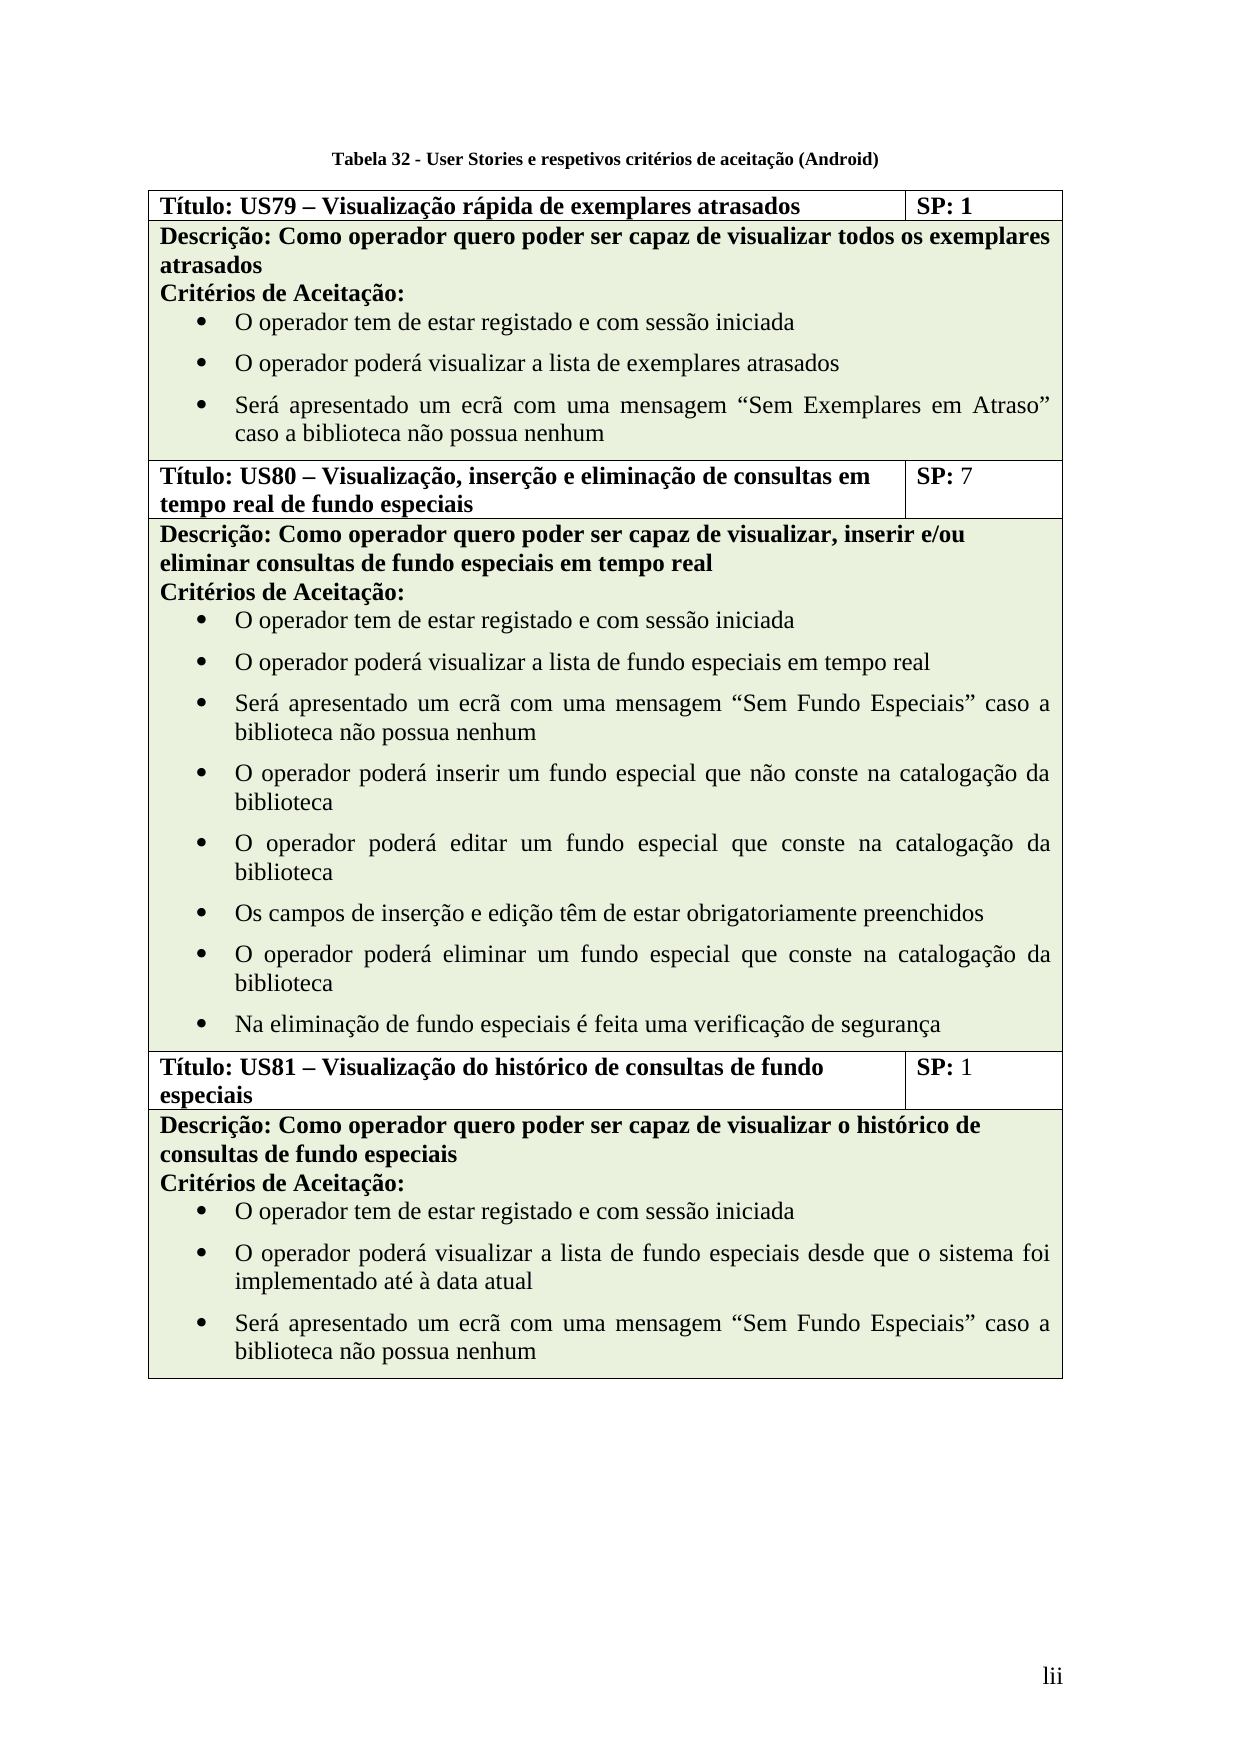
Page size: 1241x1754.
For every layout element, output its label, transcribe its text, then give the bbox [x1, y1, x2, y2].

table_header Título: US79 – Visualização rápida de exemplares atrasados [149, 191, 905, 220]
table_cell Título: US81 – Visualização do histórico de consultas de fundo especiais [149, 1052, 905, 1109]
table_cell SP: 1 [906, 1052, 1062, 1109]
table_cell Título: US80 – Visualização, inserção e eliminação de consultas em tempo real de fundo especiais [149, 461, 905, 518]
table_cell Descrição: Como operador quero poder ser capaz de visualizar, inserir e/ou eliminar consultas de fundo especiais em tempo real Critérios de Aceitação: O operador tem de estar registado e com sessão iniciada O operador poderá visualizar a lista de fundo especiais em tempo real Será apresentado um ecrã com uma mensagem “Sem Fundo Especiais” caso a biblioteca não possua nenhum O operador poderá inserir um fundo especial que não conste na catalogação da biblioteca O operador poderá editar um fundo especial que conste na catalogação da biblioteca Os campos de inserção e edição têm de estar obrigatoriamente preenchidos O operador poderá eliminar um fundo especial que conste na catalogação da biblioteca Na eliminação de fundo especiais é feita uma verificação de segurança [149, 519, 1062, 1051]
table_cell Descrição: Como operador quero poder ser capaz de visualizar todos os exemplares atrasados Critérios de Aceitação: O operador tem de estar registado e com sessão iniciada O operador poderá visualizar a lista de exemplares atrasados Será apresentado um ecrã com uma mensagem “Sem Exemplares em Atraso” caso a biblioteca não possua nenhum [149, 221, 1062, 460]
table_header SP: 1 [906, 191, 1062, 220]
table_cell Descrição: Como operador quero poder ser capaz de visualizar o histórico de consultas de fundo especiais Critérios de Aceitação: O operador tem de estar registado e com sessão iniciada O operador poderá visualizar a lista de fundo especiais desde que o sistema foi implementado até à data atual Será apresentado um ecrã com uma mensagem “Sem Fundo Especiais” caso a biblioteca não possua nenhum [149, 1110, 1062, 1378]
table_cell SP: 7 [906, 461, 1062, 518]
text Tabela - User Stories e respetivos critérios de aceitação (Android) [148, 148, 1063, 169]
